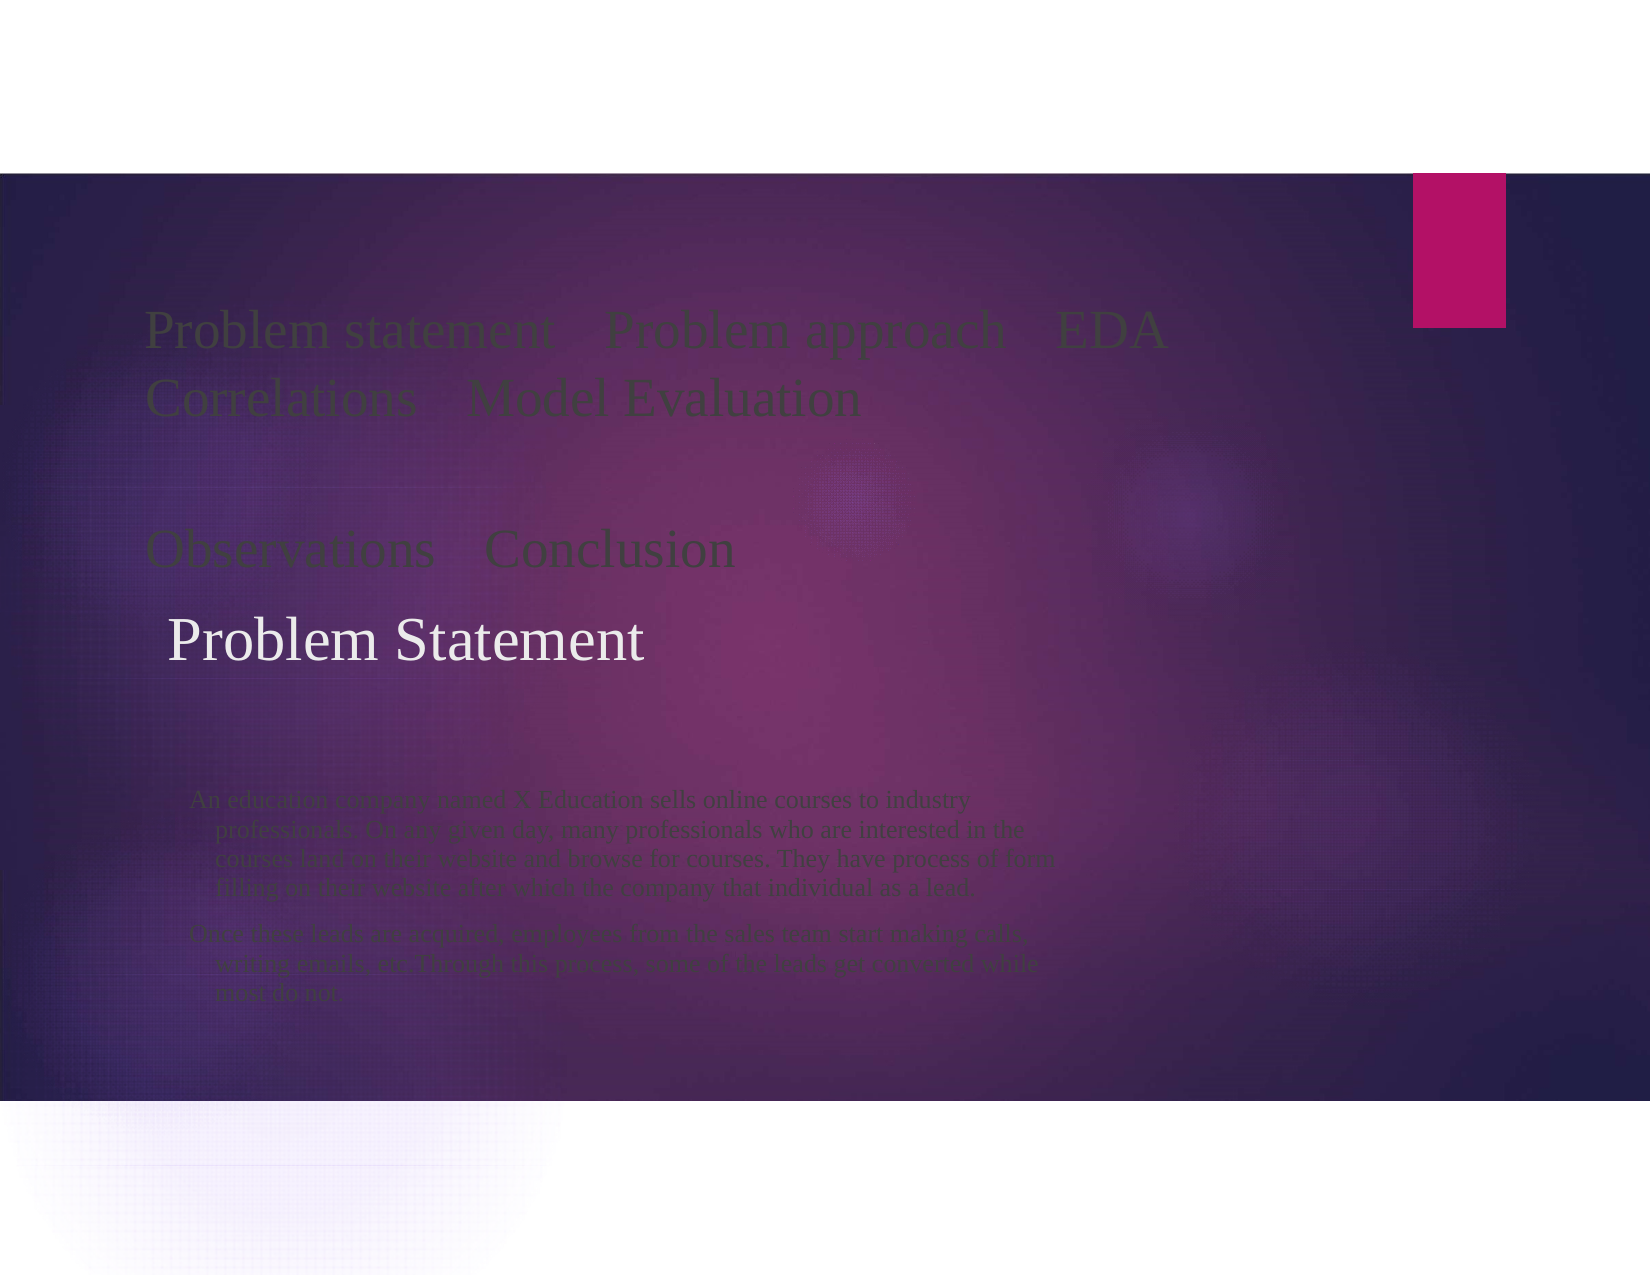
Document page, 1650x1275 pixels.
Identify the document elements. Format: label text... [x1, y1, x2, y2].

subtitle Problem Statement [167, 602, 1548, 674]
text  An education company named X Education sells online courses to industry professionals. On any given day, many professionals who are interested in the courses land on their website and browse for courses. They have process of form filling on their website after which the company that individual as a lead. [167, 786, 1175, 902]
text  Once these leads are acquired, employees from the sales team start making calls, writing emails, etc.Through this process, some of the leads get converted while most do not. [167, 919, 1175, 1007]
picture [0, 172, 1650, 1275]
text Problem statement Problem approach EDA Correlations Model Evaluation Observations Conclusion [110, 296, 1548, 580]
